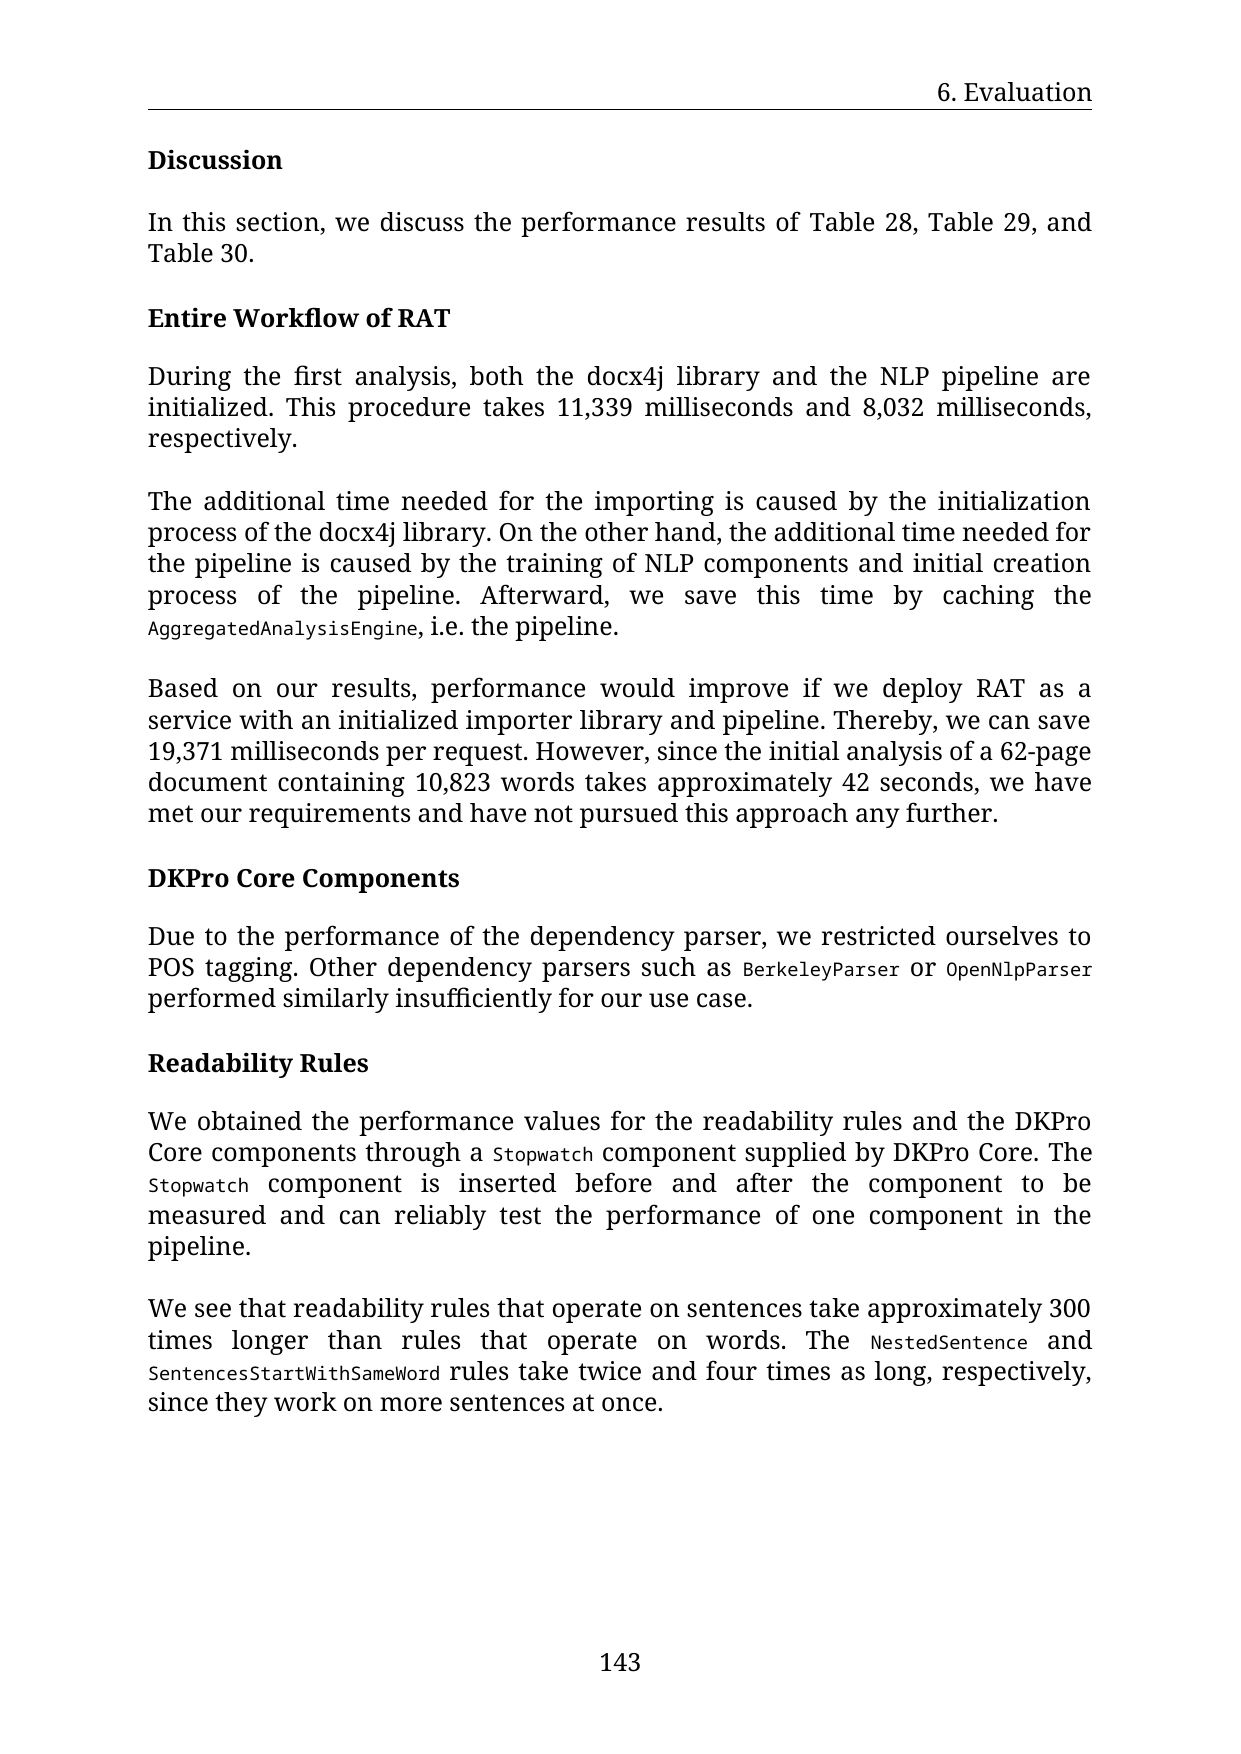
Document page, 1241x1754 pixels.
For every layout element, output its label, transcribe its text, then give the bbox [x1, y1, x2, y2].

text Due to the performance of the dependency parser, we restricted ourselves to POS tagging. Other dependency parsers such as BerkeleyParser or OpenNlpParser performed similarly insufficiently for our use case. [148, 920, 1092, 1014]
text Readability Rules [148, 1045, 1092, 1079]
text Based on our results, performance would improve if we deploy RAT as a service with an initialized importer library and pipeline. Thereby, we can save 19,371 milliseconds per request. However, since the initial analysis of a 62-page document containing 10,823 words takes approximately 42 seconds, we have met our requirements and have not pursued this approach any further. [148, 673, 1092, 829]
text We obtained the performance values for the readability rules and the DKPro Core components through a Stopwatch component supplied by DKPro Core. The Stopwatch component is inserted before and after the component to be measured and can reliably test the performance of one component in the pipeline. [148, 1105, 1092, 1262]
text The additional time needed for the importing is caused by the initialization process of the docx4j library. On the other hand, the additional time needed for the pipeline is caused by the training of NLP components and initial creation process of the pipeline. Afterward, we save this time by caching the AggregatedAnalysisEngine, i.e. the pipeline. [148, 485, 1092, 642]
subtitle Discussion [148, 144, 1092, 175]
text DKPro Core Components [148, 860, 1092, 894]
text In this section, we discuss the performance results of Table 28, Table 29, and Table 30. [148, 207, 1092, 269]
text We see that readability rules that operate on sentences take approximately 300 times longer than rules that operate on words. The NestedSentence and SentencesStartWithSameWord rules take twice and four times as long, respectively, since they work on more sentences at once. [148, 1293, 1092, 1418]
text During the first analysis, both the docx4j library and the NLP pipeline are initialized. This procedure takes 11,339 milliseconds and 8,032 milliseconds, respectively. [148, 360, 1092, 454]
text Entire Workflow of RAT [148, 300, 1092, 334]
